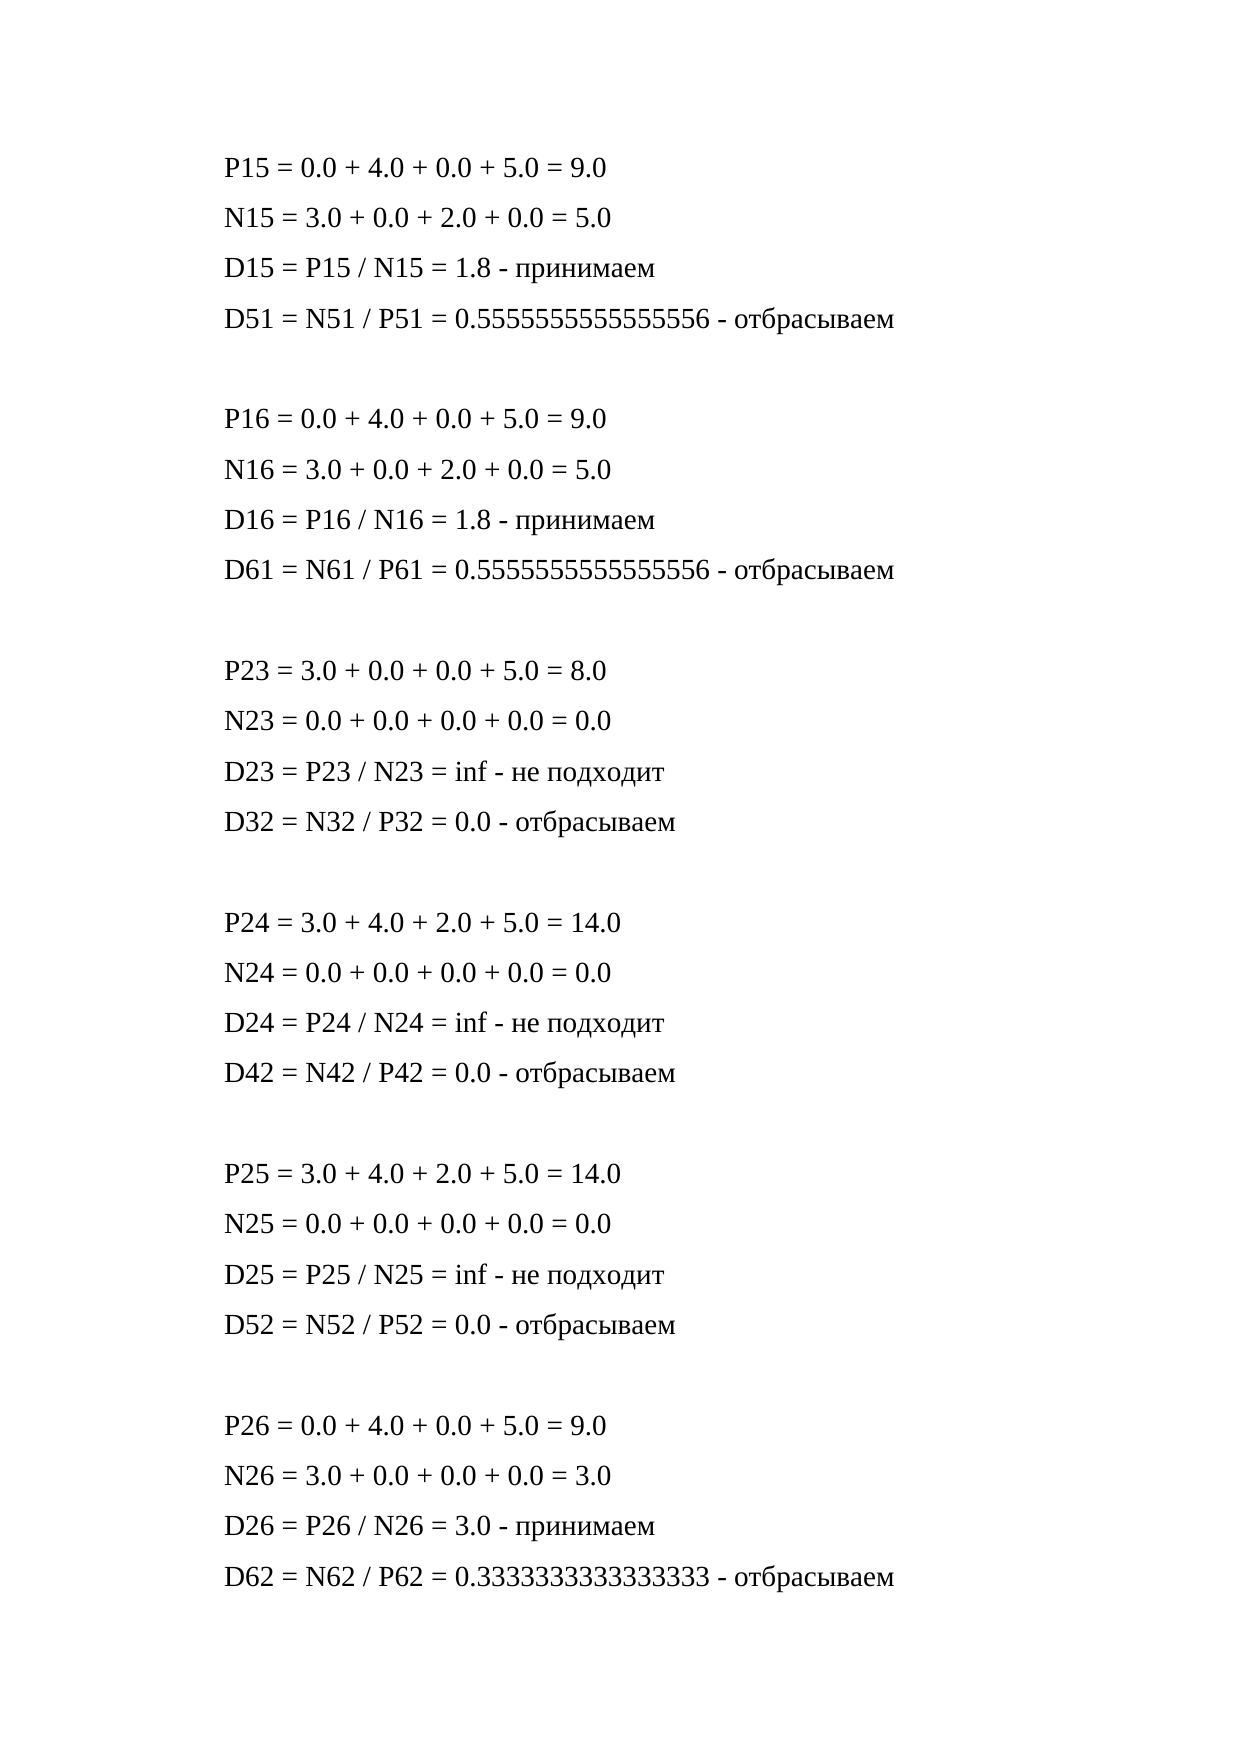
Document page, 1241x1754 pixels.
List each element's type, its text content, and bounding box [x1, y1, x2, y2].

text P23 = 3.0 + 0.0 + 0.0 + 5.0 = 8.0 [150, 653, 1090, 687]
text N15 = 3.0 + 0.0 + 2.0 + 0.0 = 5.0 [150, 200, 1090, 234]
text D25 = P25 / N25 = inf - не подходит [150, 1257, 1090, 1290]
text D62 = N62 / P62 = 0.3333333333333333 - отбрасываем [150, 1559, 1090, 1592]
text P24 = 3.0 + 4.0 + 2.0 + 5.0 = 14.0 [150, 905, 1090, 938]
text D24 = P24 / N24 = inf - не подходит [150, 1005, 1090, 1039]
text D15 = P15 / N15 = 1.8 - принимаем [150, 251, 1090, 284]
text N24 = 0.0 + 0.0 + 0.0 + 0.0 = 0.0 [150, 955, 1090, 988]
text D32 = N32 / P32 = 0.0 - отбрасываем [150, 804, 1090, 838]
text P26 = 0.0 + 4.0 + 0.0 + 5.0 = 9.0 [150, 1408, 1090, 1441]
text N16 = 3.0 + 0.0 + 2.0 + 0.0 = 5.0 [150, 452, 1090, 485]
text N23 = 0.0 + 0.0 + 0.0 + 0.0 = 0.0 [150, 703, 1090, 737]
text P25 = 3.0 + 4.0 + 2.0 + 5.0 = 14.0 [150, 1156, 1090, 1190]
text D23 = P23 / N23 = inf - не подходит [150, 754, 1090, 787]
text P15 = 0.0 + 4.0 + 0.0 + 5.0 = 9.0 [150, 150, 1090, 183]
text N26 = 3.0 + 0.0 + 0.0 + 0.0 = 3.0 [150, 1458, 1090, 1492]
text D42 = N42 / P42 = 0.0 - отбрасываем [150, 1056, 1090, 1089]
text D52 = N52 / P52 = 0.0 - отбрасываем [150, 1307, 1090, 1341]
text N25 = 0.0 + 0.0 + 0.0 + 0.0 = 0.0 [150, 1207, 1090, 1240]
text D51 = N51 / P51 = 0.5555555555555556 - отбрасываем [150, 301, 1090, 334]
text P16 = 0.0 + 4.0 + 0.0 + 5.0 = 9.0 [150, 402, 1090, 435]
text D26 = P26 / N26 = 3.0 - принимаем [150, 1508, 1090, 1542]
text D61 = N61 / P61 = 0.5555555555555556 - отбрасываем [150, 552, 1090, 586]
text D16 = P16 / N16 = 1.8 - принимаем [150, 502, 1090, 536]
